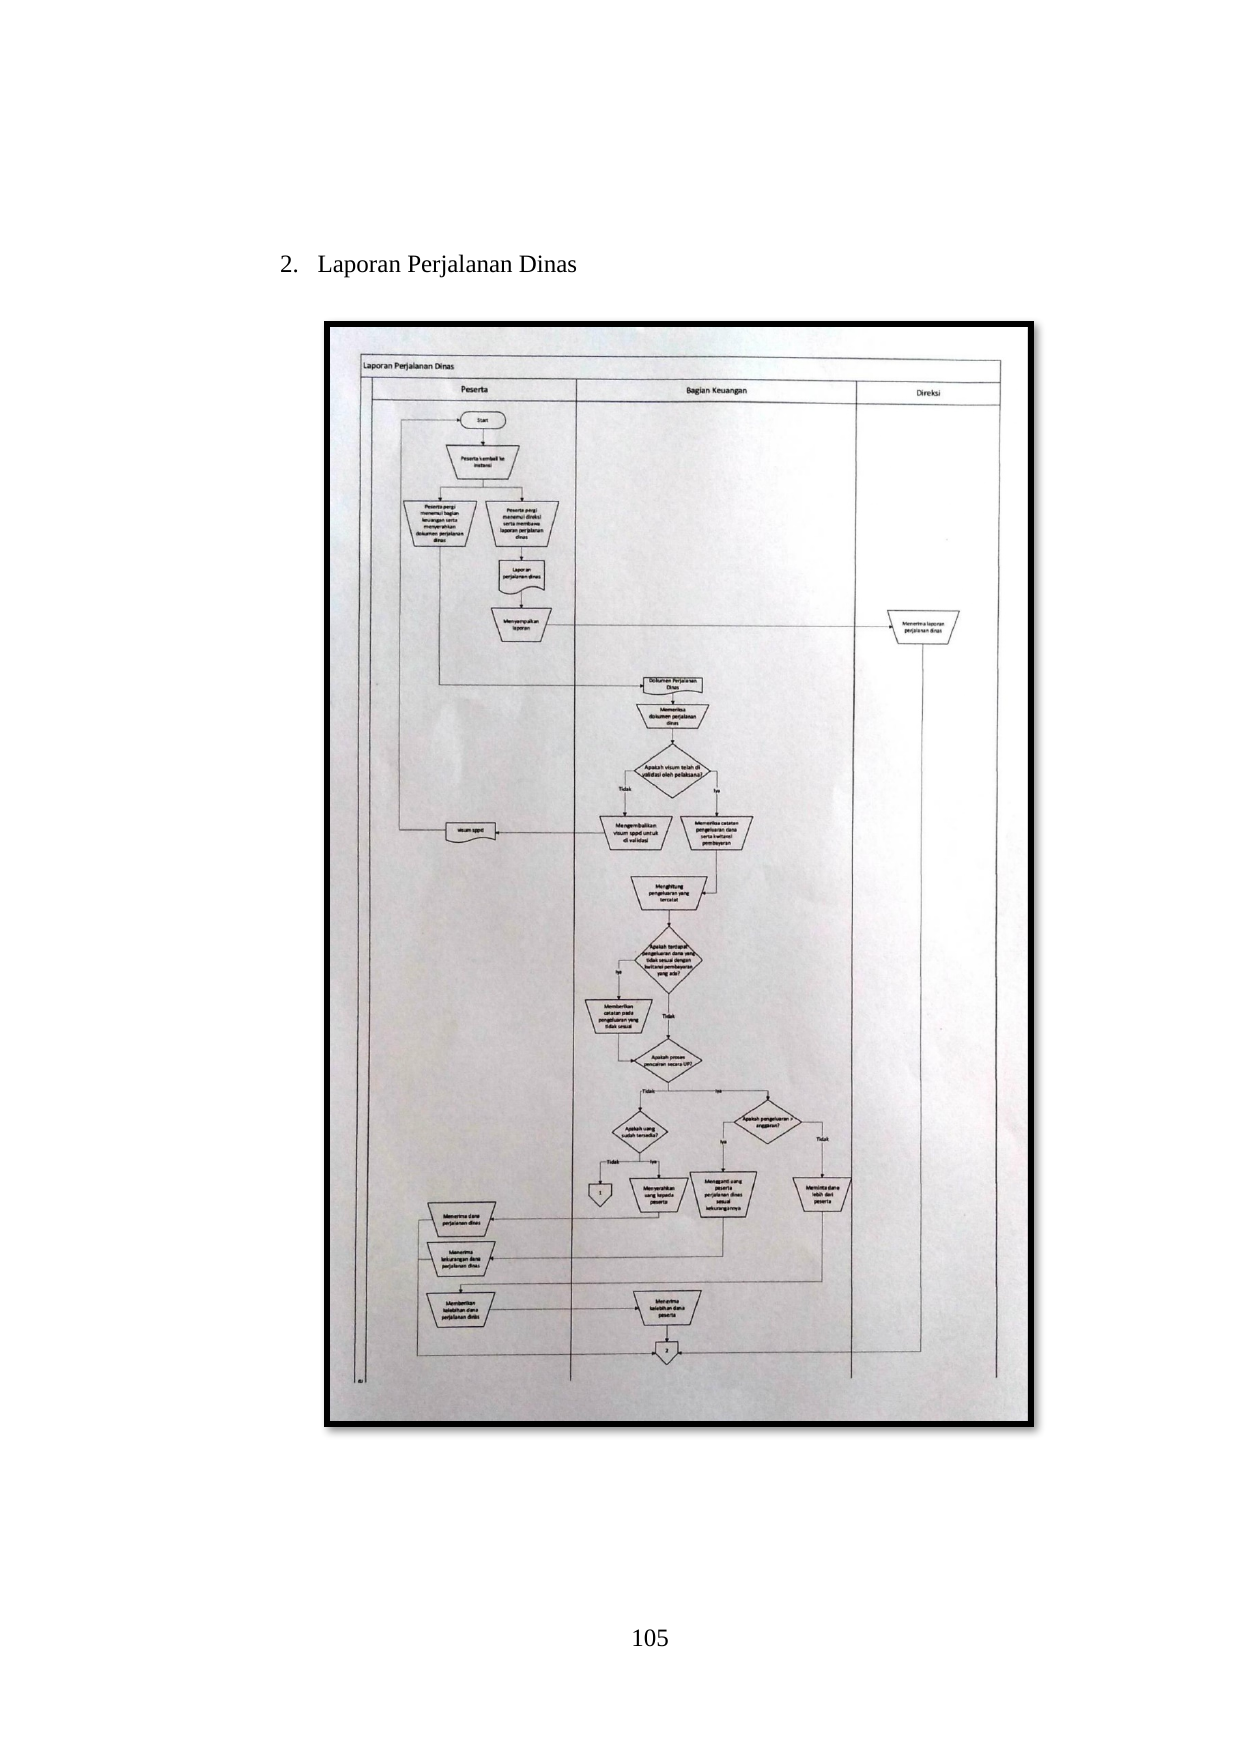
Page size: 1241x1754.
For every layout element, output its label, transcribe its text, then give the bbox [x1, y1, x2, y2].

list Laporan Perjalanan Dinas [280, 249, 1063, 277]
picture [330, 327, 1028, 1421]
